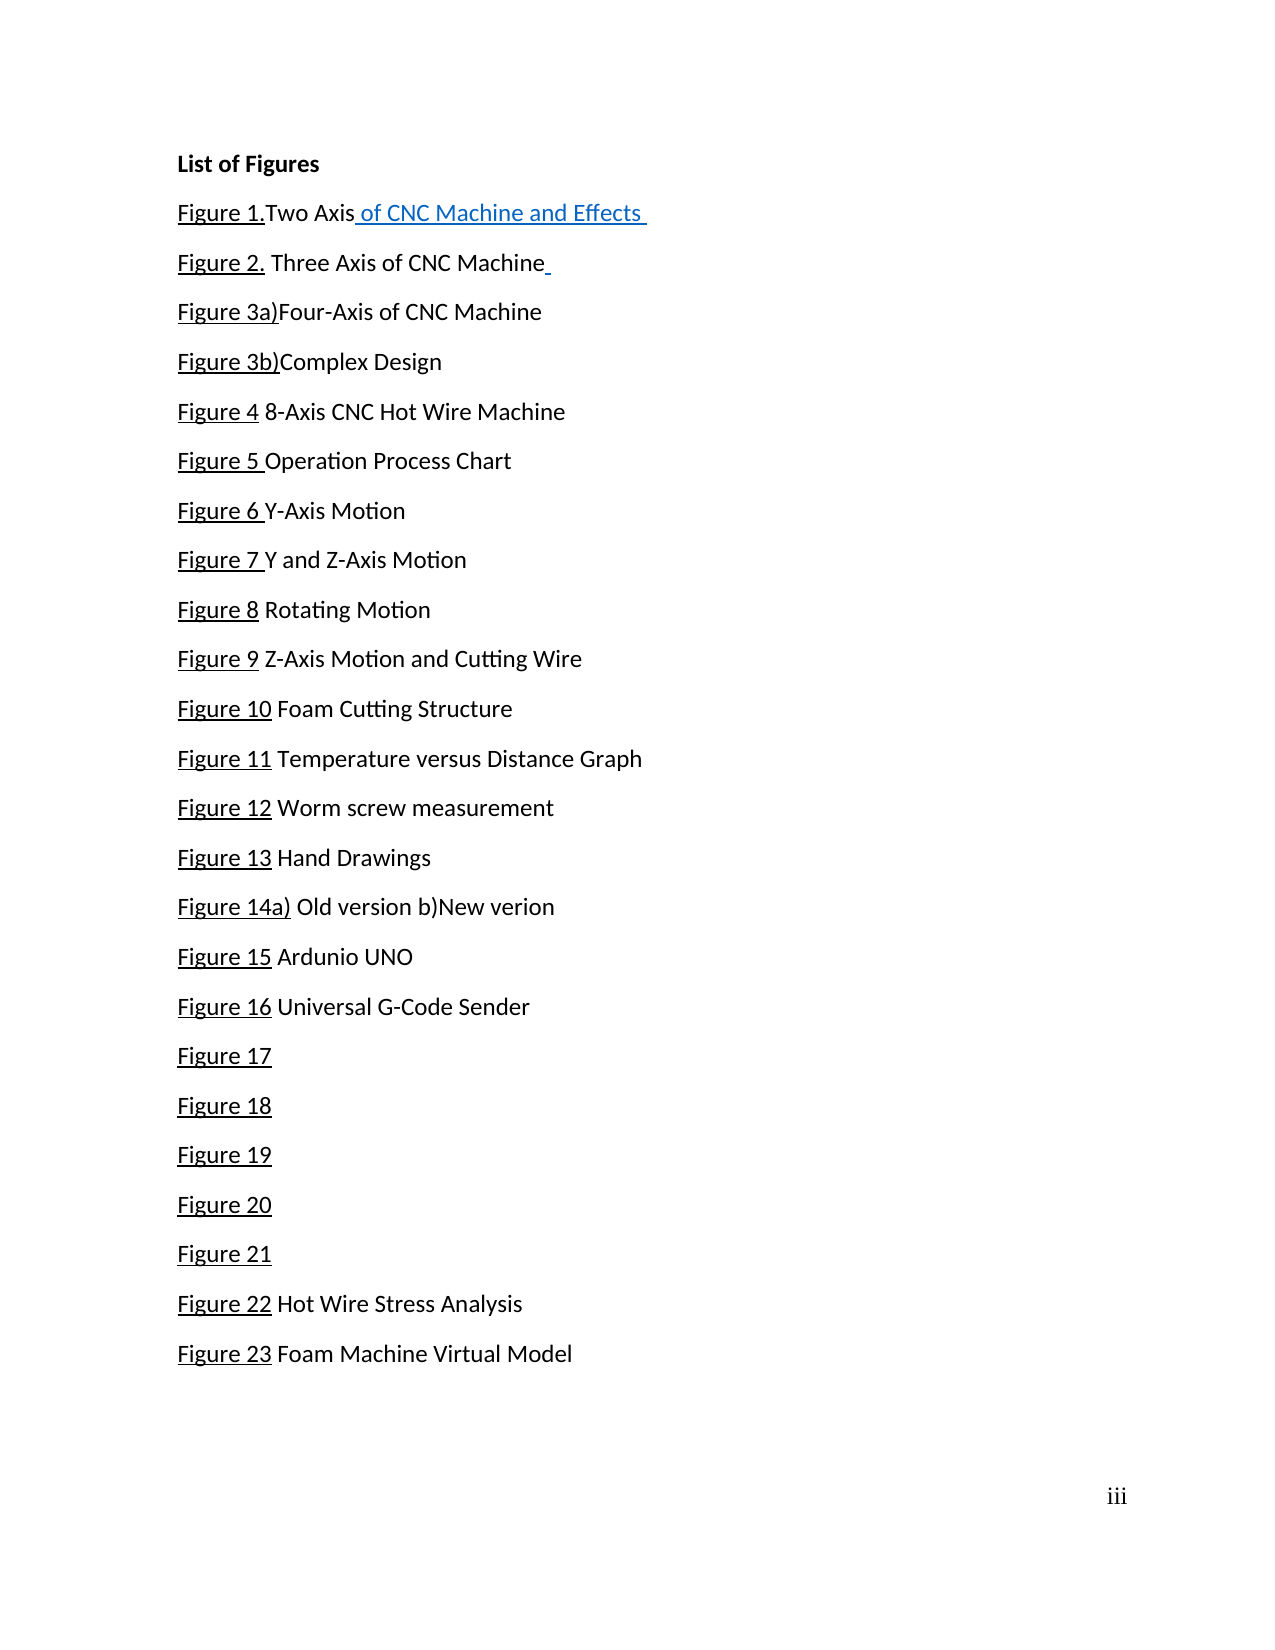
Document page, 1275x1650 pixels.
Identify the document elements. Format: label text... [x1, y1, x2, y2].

text Figure 15 Ardunio UNO 28 [177, 941, 1127, 972]
text Figure 1.Two Axis of CNC Machine and Effects 10 [177, 197, 1127, 228]
text Figure 6 Y-Axis Motion 14 [177, 495, 1127, 525]
text Figure 18 31 [177, 1090, 1127, 1120]
text Figure 17 30 [177, 1040, 1127, 1071]
text Figure 3b)Complex Design 11 [177, 346, 1127, 377]
text Figure 23 Foam Machine Virtual Model 36 [177, 1338, 1127, 1368]
text Figure 5 Operation Process Chart 13 [177, 445, 1127, 476]
text Figure 12 Worm screw measurement 24 [177, 792, 1127, 823]
text Figure 13 Hand Drawings 26 [177, 842, 1127, 872]
text Figure 19 32 [177, 1139, 1127, 1170]
subtitle List of Figures [177, 148, 1127, 178]
text Figure 4 8-Axis CNC Hot Wire Machine 12 [177, 396, 1127, 426]
text Figure 21 34 [177, 1238, 1127, 1269]
text Figure 8 Rotating Motion 15 [177, 594, 1127, 624]
text Figure 14a) Old version b)New verion 27 [177, 891, 1127, 922]
text Figure 22 Hot Wire Stress Analysis 35 [177, 1288, 1127, 1319]
text Figure 2. Three Axis of CNC Machine 11 [177, 247, 1127, 277]
text Figure 9 Z-Axis Motion and Cutting Wire 16 [177, 643, 1127, 674]
text Figure 11 Temperature versus Distance Graph 19 [177, 743, 1127, 773]
text Figure 10 Foam Cutting Structure 17 [177, 693, 1127, 724]
text Figure 20 33 [177, 1189, 1127, 1219]
text Figure 16 Universal G-Code Sender 29 [177, 991, 1127, 1021]
text Figure 3a)Four-Axis of CNC Machine 11 [177, 296, 1127, 327]
text Figure 7 Y and Z-Axis Motion 15 [177, 544, 1127, 575]
